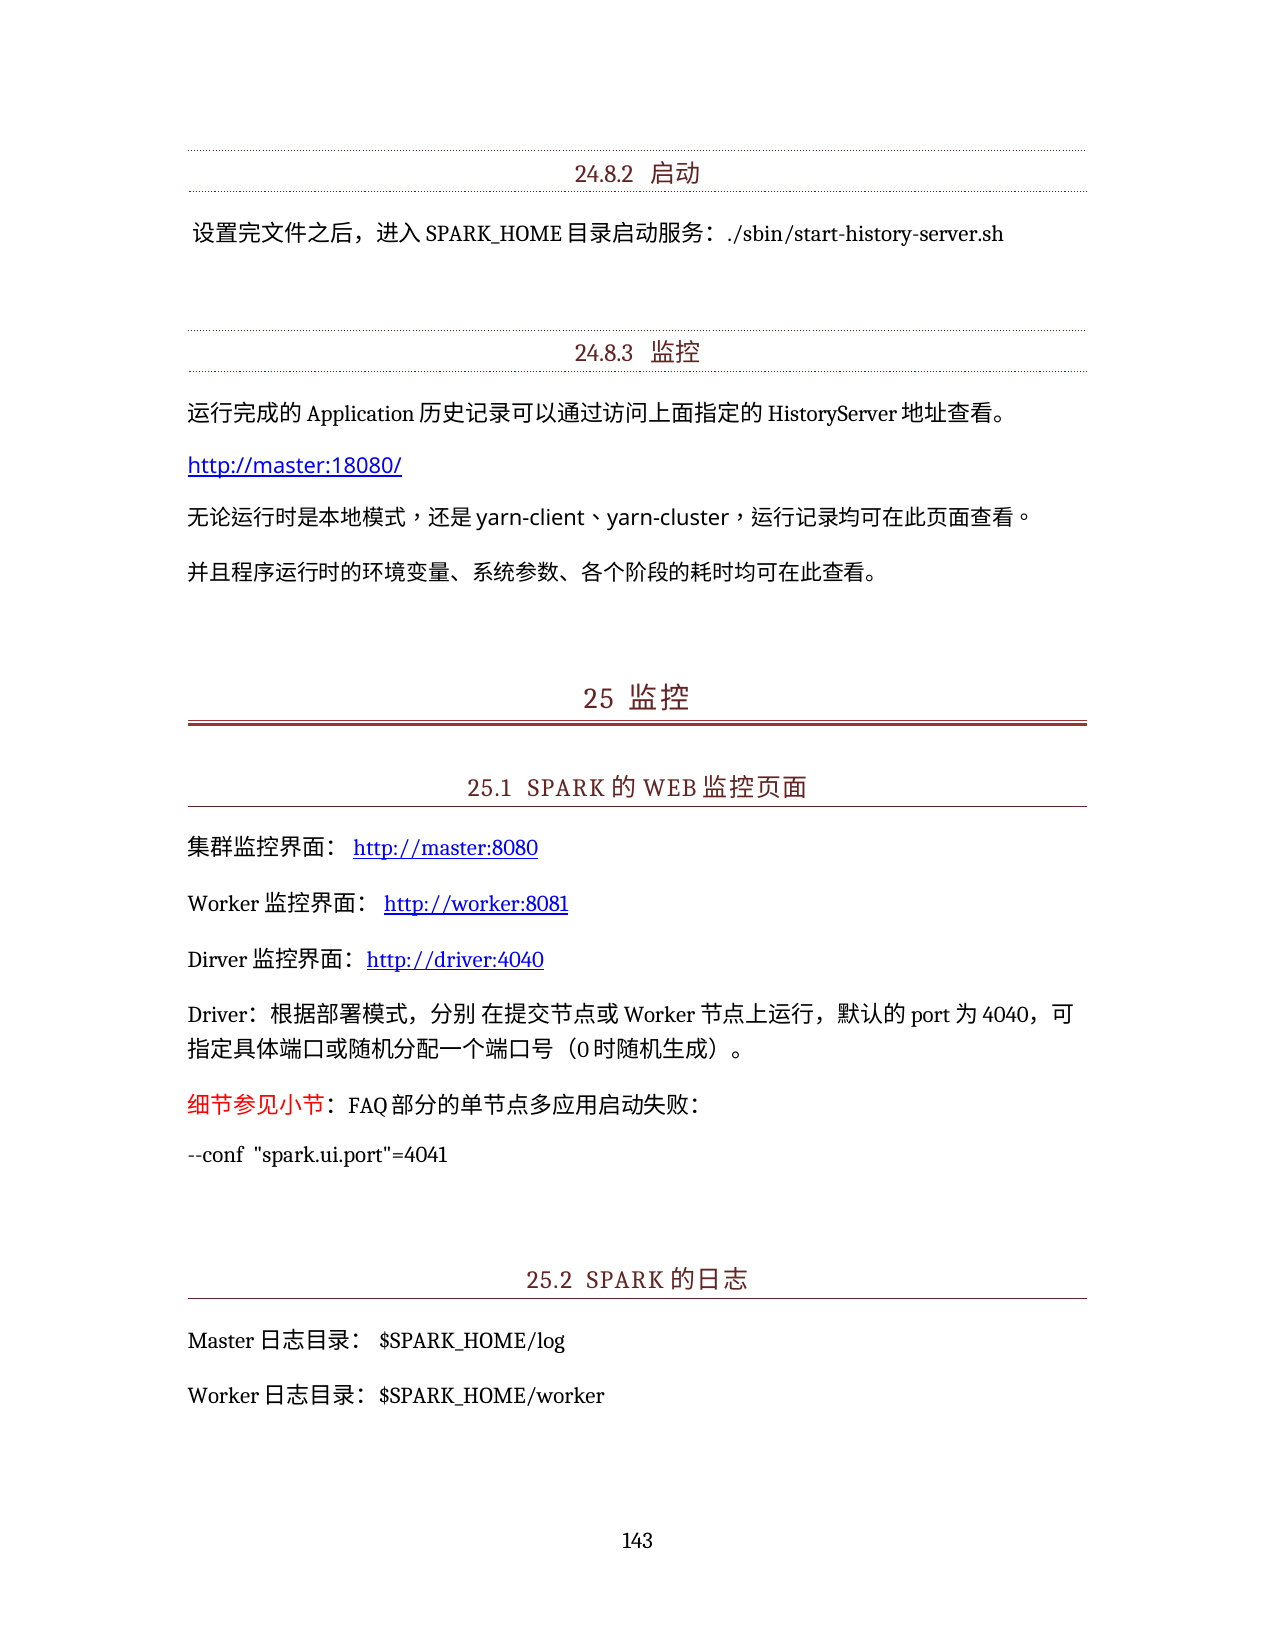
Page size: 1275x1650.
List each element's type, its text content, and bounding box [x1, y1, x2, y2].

text Dirver监控界面：http://driver:4040 [187, 940, 1087, 974]
text Worker日志目录：$SPARK_HOME/worker [187, 1377, 1087, 1411]
text 并且程序运行时的环境变量、系统参数、各个阶段的耗时均可在此查看。 [187, 554, 1087, 586]
text 集群监控界面： http://master:8080 [187, 829, 1087, 862]
text Driver：根据部署模式，分别 在提交节点或Worker节点上运行，默认的port为4040，可指定具体端口或随机分配一个端口号（0时随机生成）。 [187, 996, 1087, 1064]
text Master日志目录： $SPARK_HOME/log [187, 1322, 1087, 1355]
text Worker 监控界面： http://worker:8081 [187, 885, 1087, 918]
text http://master:18080/ [187, 450, 1087, 480]
subtitle 监控 [187, 329, 1087, 372]
text 设置完文件之后，进入SPARK_HOME目录启动服务：./sbin/start-history-server.sh [187, 215, 1087, 248]
subtitle 监控 [187, 678, 1087, 726]
text --conf "spark.ui.port"=4041 [187, 1142, 1087, 1168]
subtitle Spark的日志 [187, 1260, 1087, 1299]
subtitle Spark的Web监控页面 [187, 769, 1087, 807]
text 细节参见小节：FAQ部分的单节点多应用启动失败： [187, 1086, 1087, 1120]
text 运行完成的Application历史记录可以通过访问上面指定的HistoryServer地址查看。 [187, 395, 1087, 428]
text 无论运行时是本地模式，还是yarn-client、yarn-cluster，运行记录均可在此页面查看。 [187, 502, 1087, 532]
subtitle 启动 [187, 150, 1087, 192]
